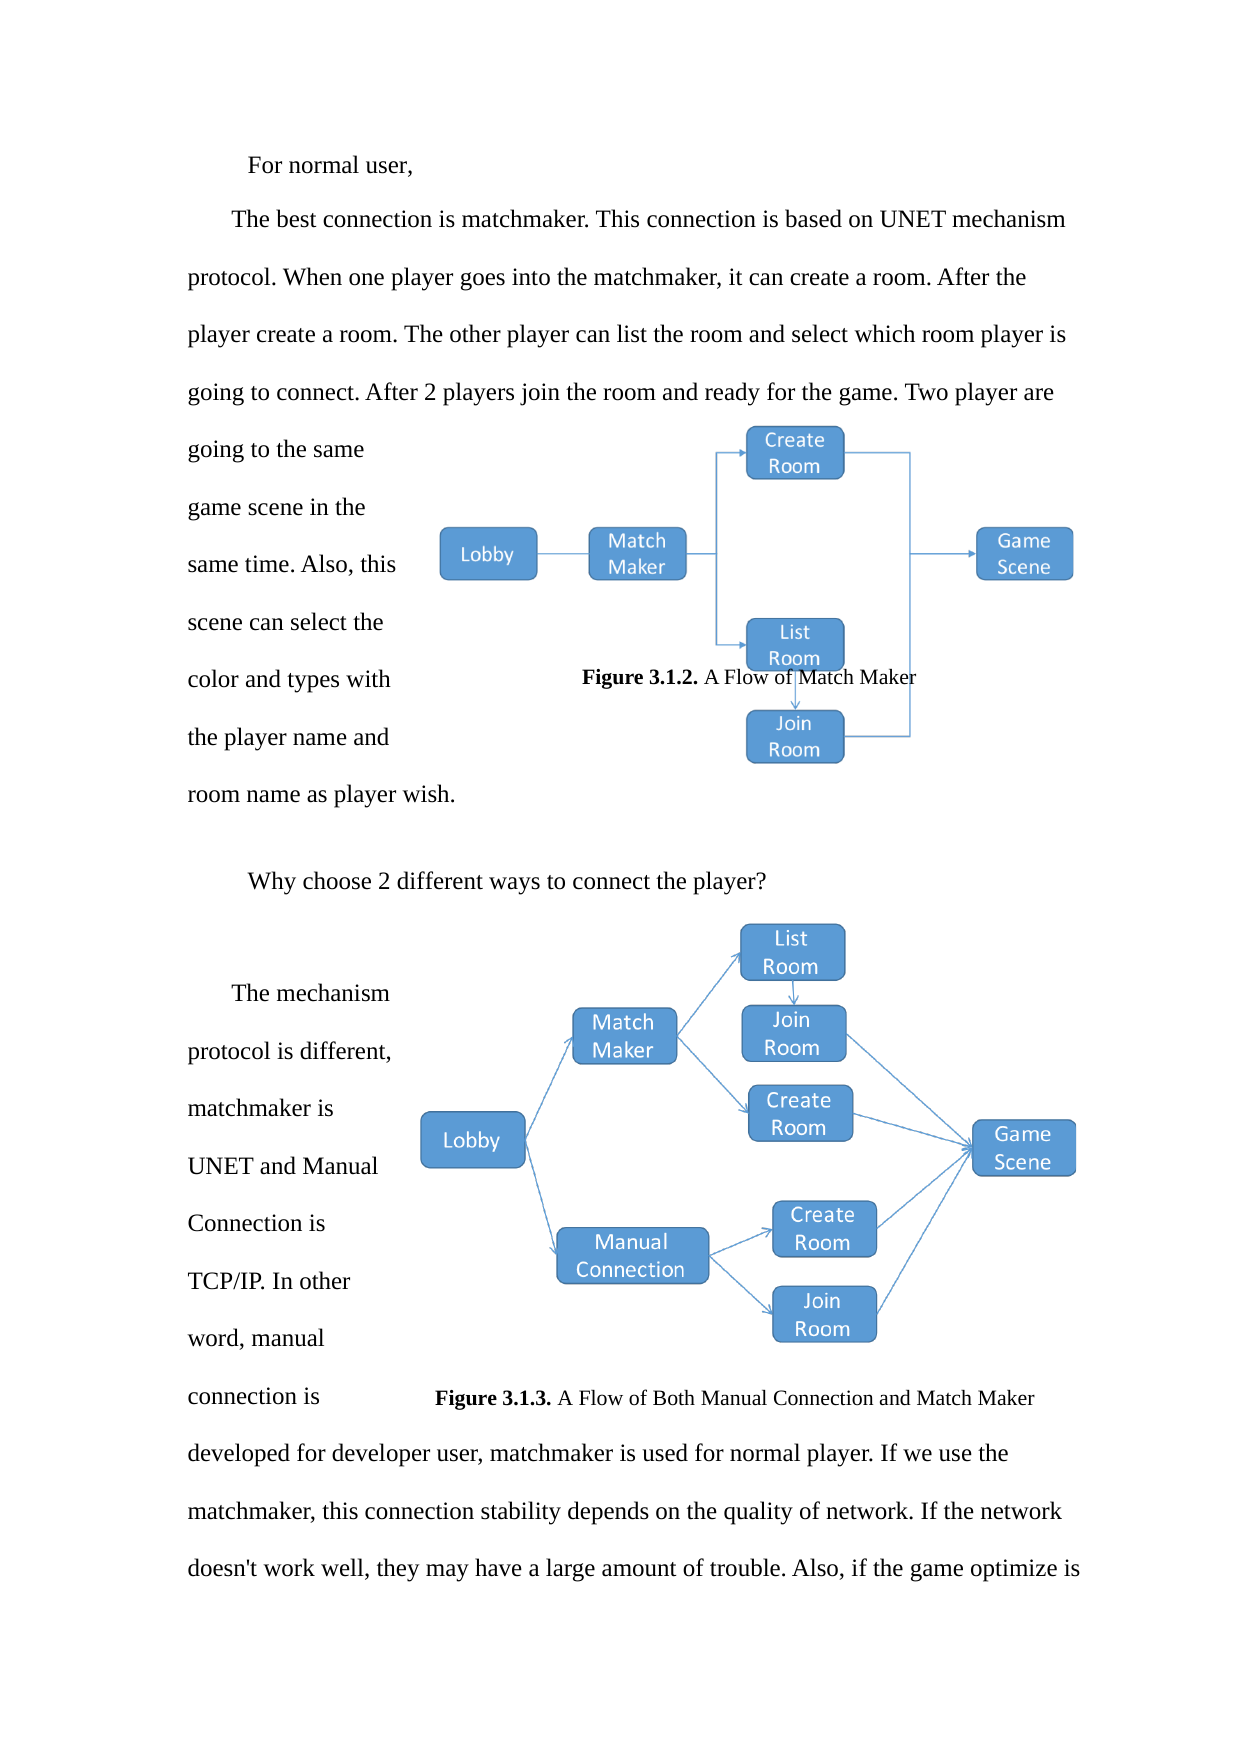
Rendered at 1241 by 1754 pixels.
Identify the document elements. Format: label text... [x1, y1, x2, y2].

picture [439, 417, 1074, 777]
subtitle Why choose 2 different ways to connect the player? [247, 866, 1092, 895]
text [187, 978, 1093, 1582]
subtitle For normal user, [247, 150, 1092, 179]
picture [420, 914, 1077, 1357]
